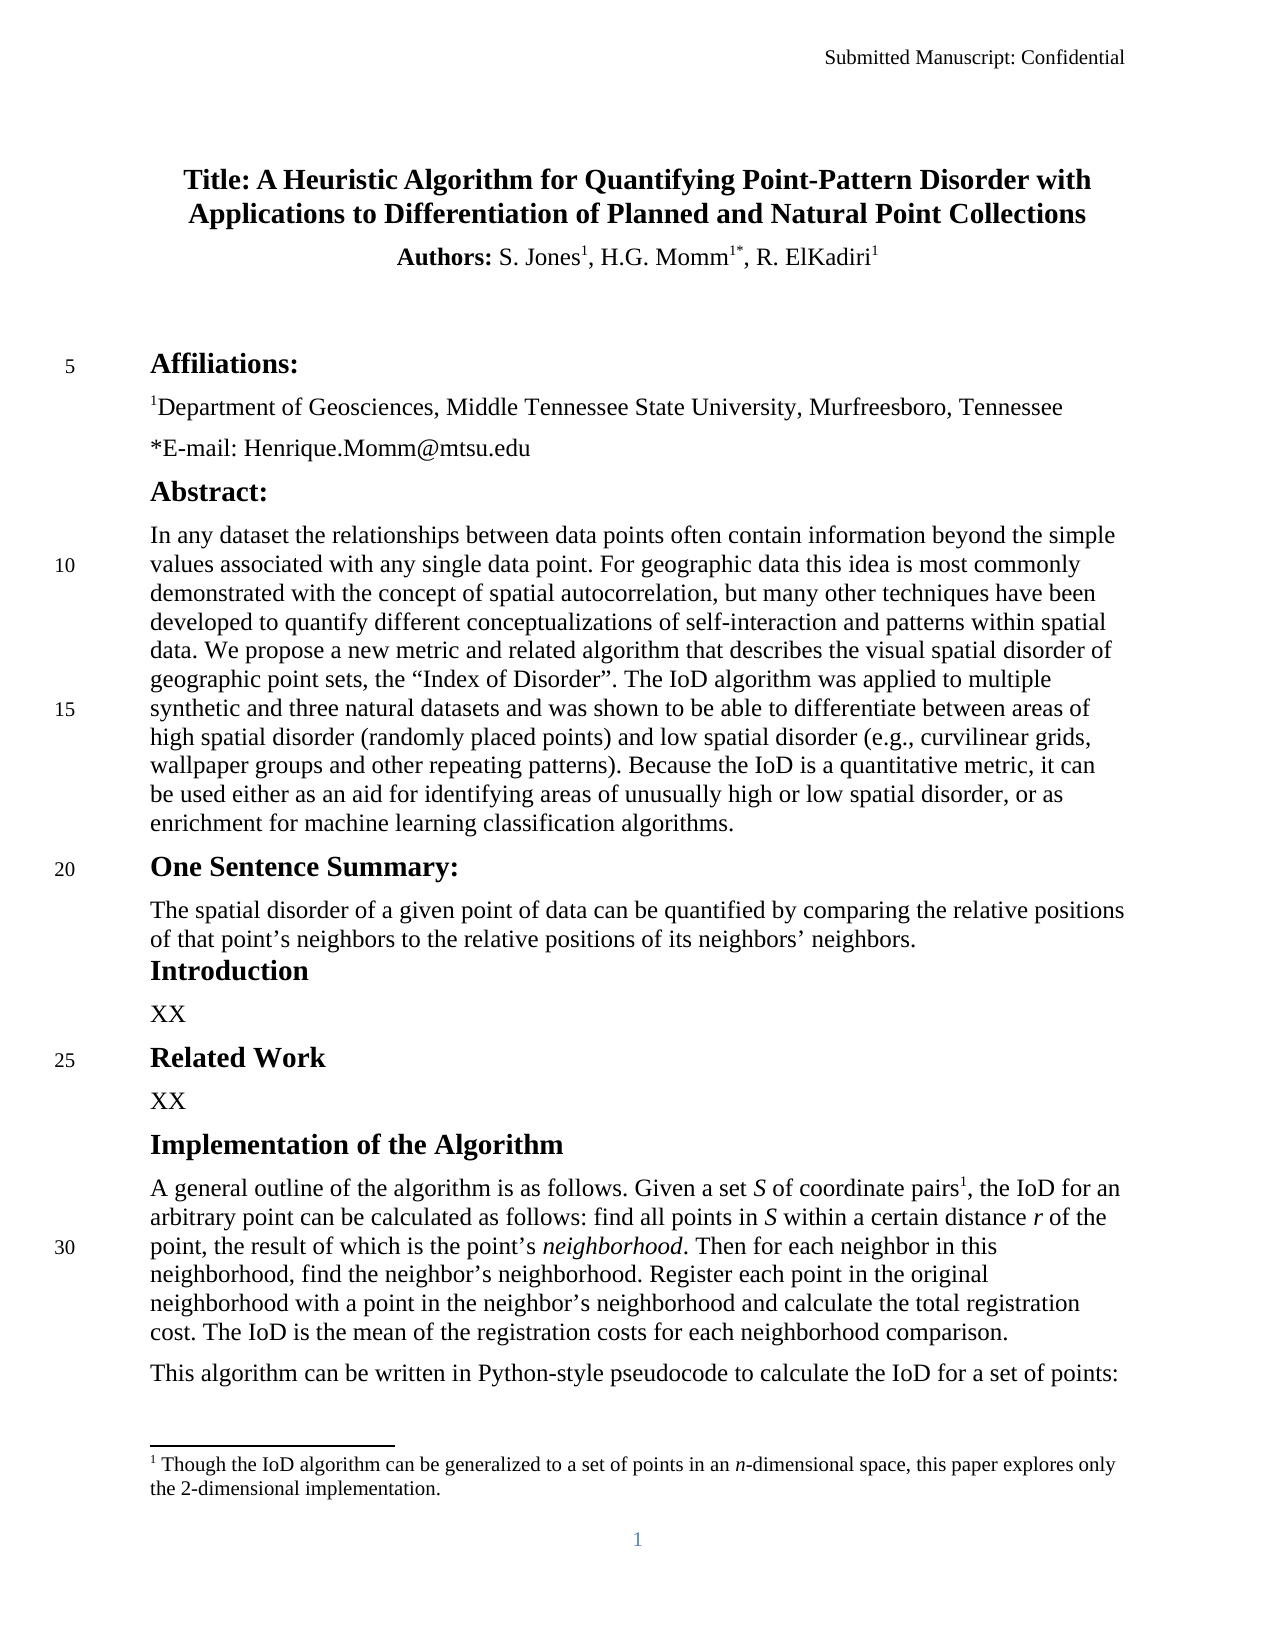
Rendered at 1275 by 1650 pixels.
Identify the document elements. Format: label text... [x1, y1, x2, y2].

text Authors: S. Jones1, H.G. Momm1*, R. ElKadiri1 [150, 242, 1125, 271]
text 1Department of Geosciences, Middle Tennessee State University, Murfreesboro, Tennessee [150, 392, 1125, 421]
text One Sentence Summary: [150, 849, 1125, 883]
text A general outline of the algorithm is as follows. Given a set S of coordinate pairs, the IoD for an arbitrary point can be calculated as follows: find all points in S within a certain distance r of the point, the result of which is the point’s neighborhood. Then for each neighbor in this neighborhood, find the neighbor’s neighborhood. Register each point in the original neighborhood with a point in the neighbor’s neighborhood and calculate the total registration cost. The IoD is the mean of the registration costs for each neighborhood comparison. [150, 1173, 1125, 1346]
text XX [150, 999, 1125, 1027]
text This algorithm can be written in Python-style pseudocode to calculate the IoD for a set of points: [150, 1358, 1125, 1387]
text XX [150, 1086, 1125, 1115]
text In any dataset the relationships between data points often contain information beyond the simple values associated with any single data point. For geographic data this idea is most commonly demonstrated with the concept of spatial autocorrelation, but many other techniques have been developed to quantify different conceptualizations of self-interaction and patterns within spatial data. We propose a new metric and related algorithm that describes the visual spatial disorder of geographic point sets, the “Index of Disorder”. The IoD algorithm was applied to multiple synthetic and three natural datasets and was shown to be able to differentiate between areas of high spatial disorder (randomly placed points) and low spatial disorder (e.g., curvilinear grids, wallpaper groups and other repeating patterns). Because the IoD is a quantitative metric, it can be used either as an aid for identifying areas of unusually high or low spatial disorder, or as enrichment for machine learning classification algorithms. [150, 520, 1125, 837]
text Abstract: [150, 474, 1125, 508]
text *E-mail: Henrique.Momm@mtsu.edu [150, 433, 1125, 462]
text Implementation of the Algorithm [150, 1127, 1125, 1161]
text Title: A Heuristic Algorithm for Quantifying Point-Pattern Disorder with Applications to Differentiation of Planned and Natural Point Collections [150, 162, 1125, 229]
text Affiliations: [150, 346, 1125, 379]
text The spatial disorder of a given point of data can be quantified by comparing the relative positions of that point’s neighbors to the relative positions of its neighbors’ neighbors. [150, 895, 1125, 953]
text Related Work [150, 1040, 1125, 1073]
text Introduction [150, 953, 1125, 986]
